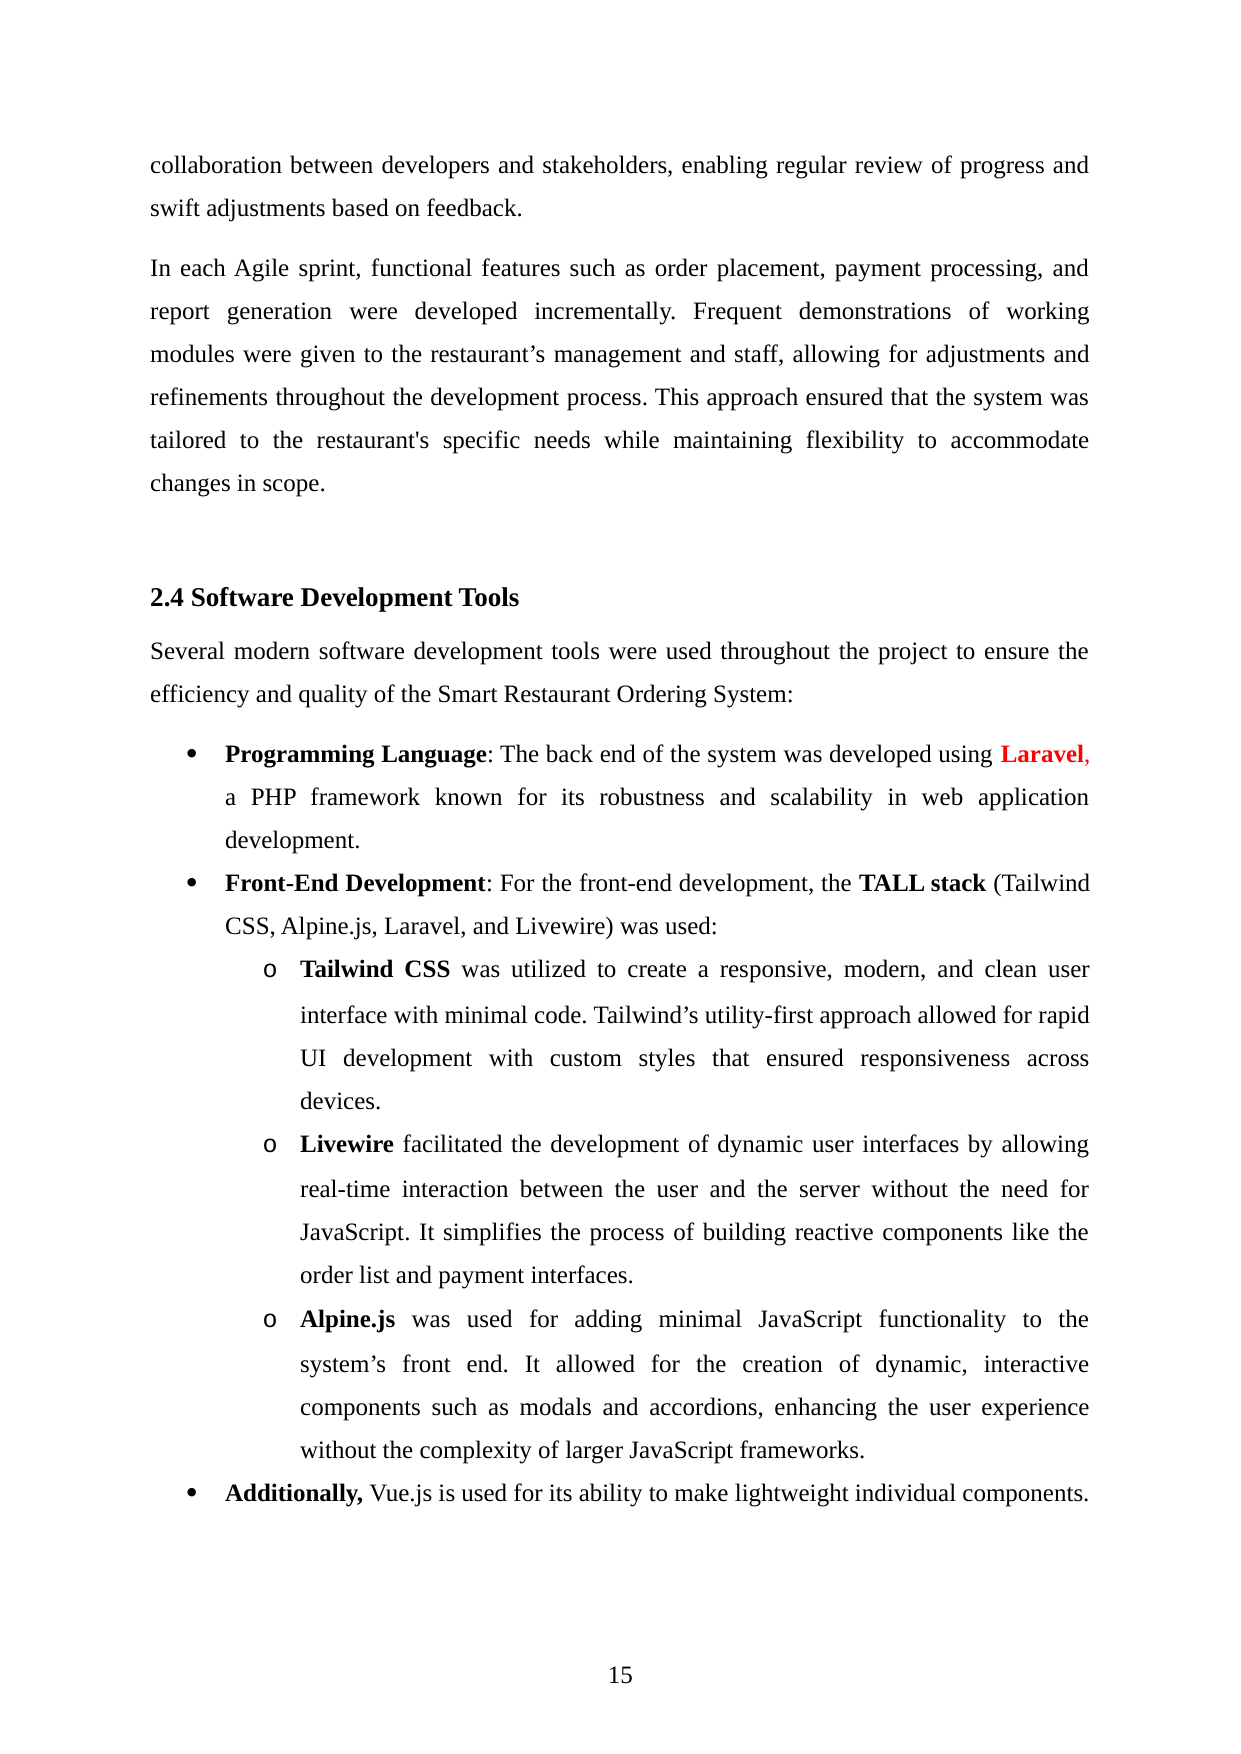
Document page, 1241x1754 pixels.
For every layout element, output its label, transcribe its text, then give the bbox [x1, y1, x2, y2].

list Tailwind CSS was utilized to create a responsive, modern, and clean user interface with minimal code. Tailwind’s utility-first approach allowed for rapid UI development with custom styles that ensured responsiveness across devices. [262, 954, 1090, 1115]
list Livewire facilitated the development of dynamic user interfaces by allowing real-time interaction between the user and the server without the need for JavaScript. It simplifies the process of building reactive components like the order list and payment interfaces. [262, 1129, 1090, 1289]
text In each Agile sprint, functional features such as order placement, payment processing, and report generation were developed incrementally. Frequent demonstrations of working modules were given to the restaurant’s management and staff, allowing for adjustments and refinements throughout the development process. This approach ensured that the system was tailored to the restaurant's specific needs while maintaining flexibility to accommodate changes in scope. [150, 253, 1090, 497]
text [150, 150, 1090, 222]
list Alpine.js was used for adding minimal JavaScript functionality to the system’s front end. It allowed for the creation of dynamic, interactive components such as modals and accordions, enhancing the user experience without the complexity of larger JavaScript frameworks. [262, 1304, 1090, 1464]
list Programming Language: The back end of the system was developed using Laravel, a PHP framework known for its robustness and scalability in web application development. [187, 739, 1090, 854]
list Front-End Development: For the front-end development, the TALL stack (Tailwind CSS, Alpine.js, Laravel, and Livewire) was used: [187, 868, 1090, 940]
subtitle 2.4 Software Development Tools [150, 581, 1090, 612]
list Additionally, Vue.js is used for its ability to make lightweight individual components. [187, 1478, 1090, 1507]
text Several modern software development tools were used throughout the project to ensure the efficiency and quality of the Smart Restaurant Ordering System: [150, 636, 1090, 708]
